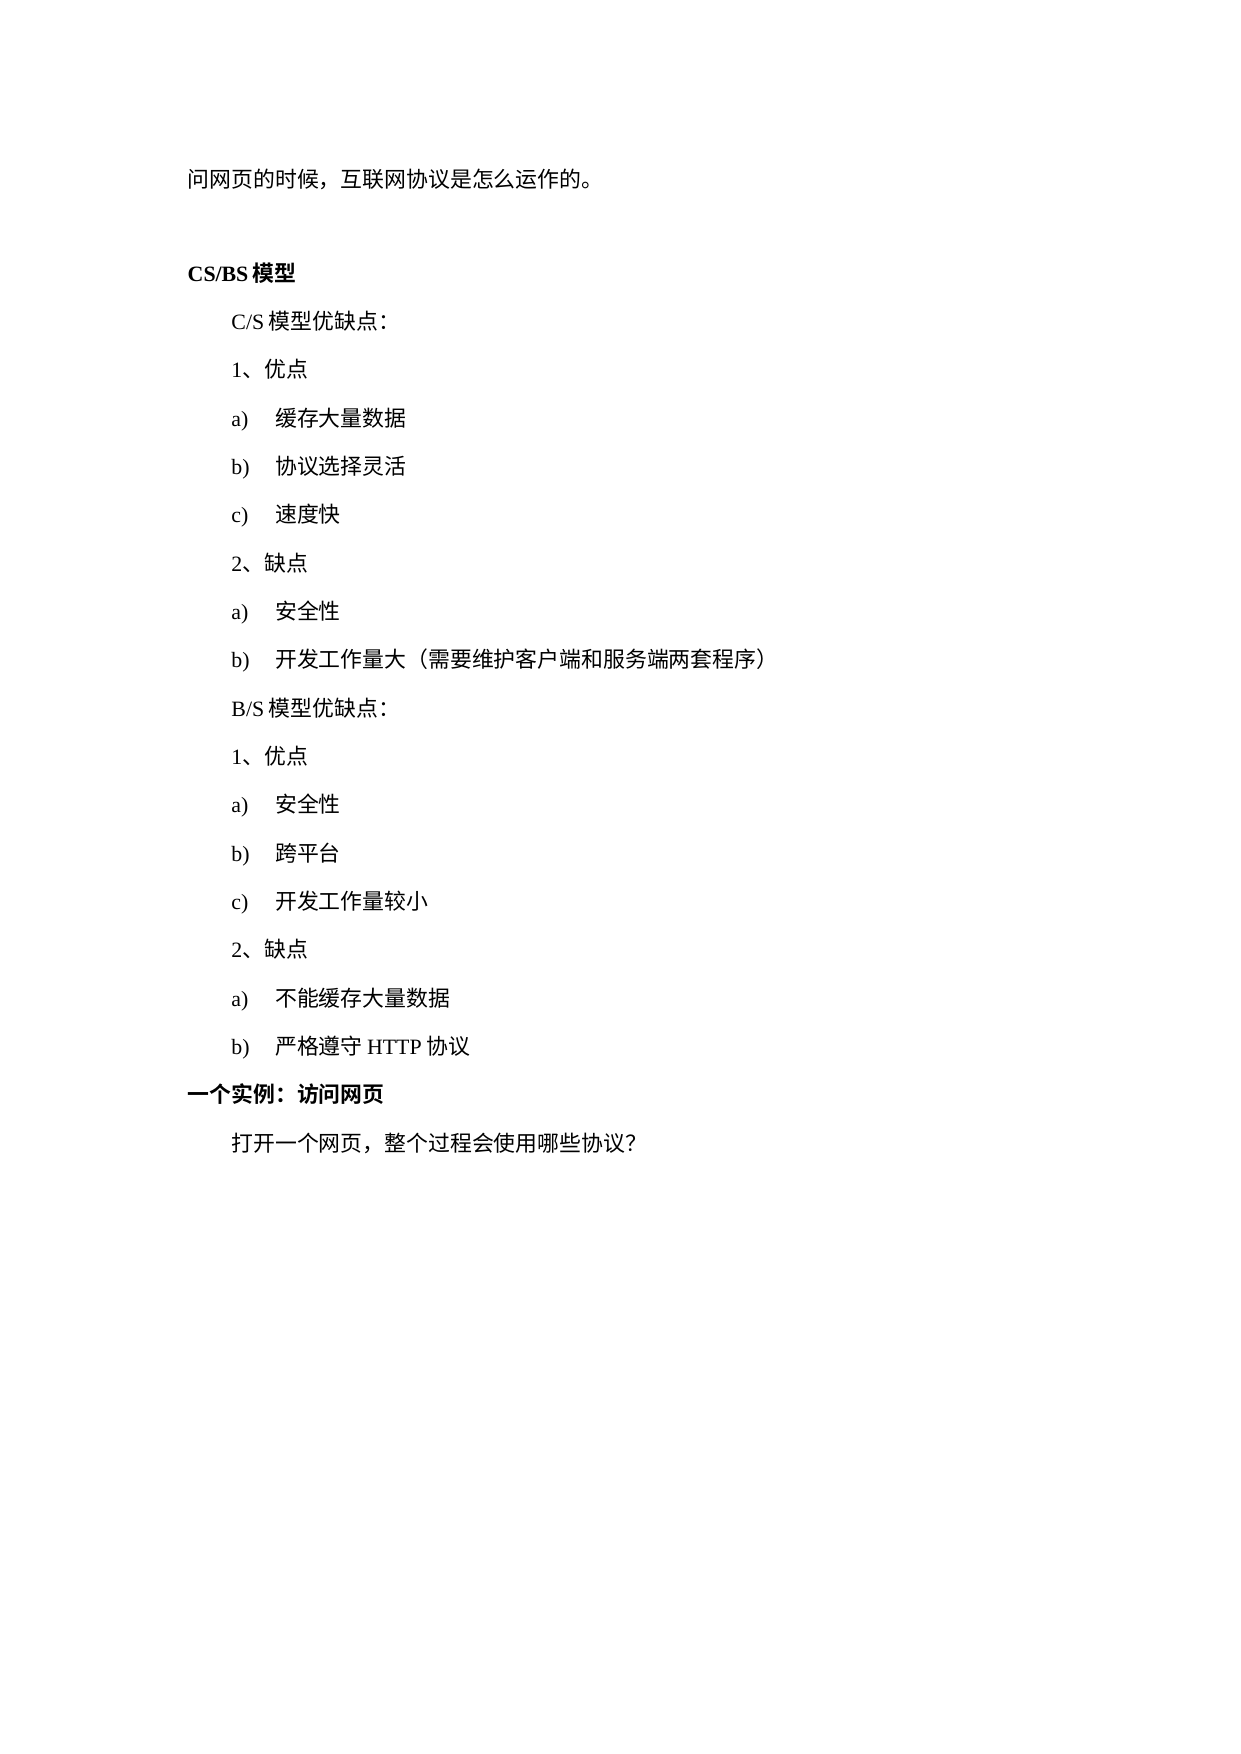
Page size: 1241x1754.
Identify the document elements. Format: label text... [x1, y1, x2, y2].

list 缓存大量数据 [231, 400, 1053, 433]
list 开发工作量较小 [231, 884, 1053, 916]
list 协议选择灵活 [231, 449, 1053, 481]
text B/S模型优缺点： [187, 690, 1053, 723]
list 不能缓存大量数据 [231, 980, 1053, 1013]
list 开发工作量大（需要维护客户端和服务端两套程序） [231, 642, 1053, 674]
list 缺点 [187, 545, 1053, 578]
list 严格遵守HTTP协议 [231, 1029, 1053, 1061]
list 跨平台 [231, 835, 1053, 868]
text 打开一个网页，整个过程会使用哪些协议？ [187, 1125, 1053, 1158]
list 优点 [187, 352, 1053, 384]
list 速度快 [231, 497, 1053, 529]
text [187, 162, 1053, 194]
subtitle CS/BS模型 [187, 255, 1053, 288]
list 优点 [187, 739, 1053, 771]
list 安全性 [231, 787, 1053, 819]
text C/S模型优缺点： [187, 304, 1053, 336]
subtitle 一个实例：访问网页 [187, 1077, 1053, 1109]
list 缺点 [187, 932, 1053, 964]
list 安全性 [231, 594, 1053, 626]
